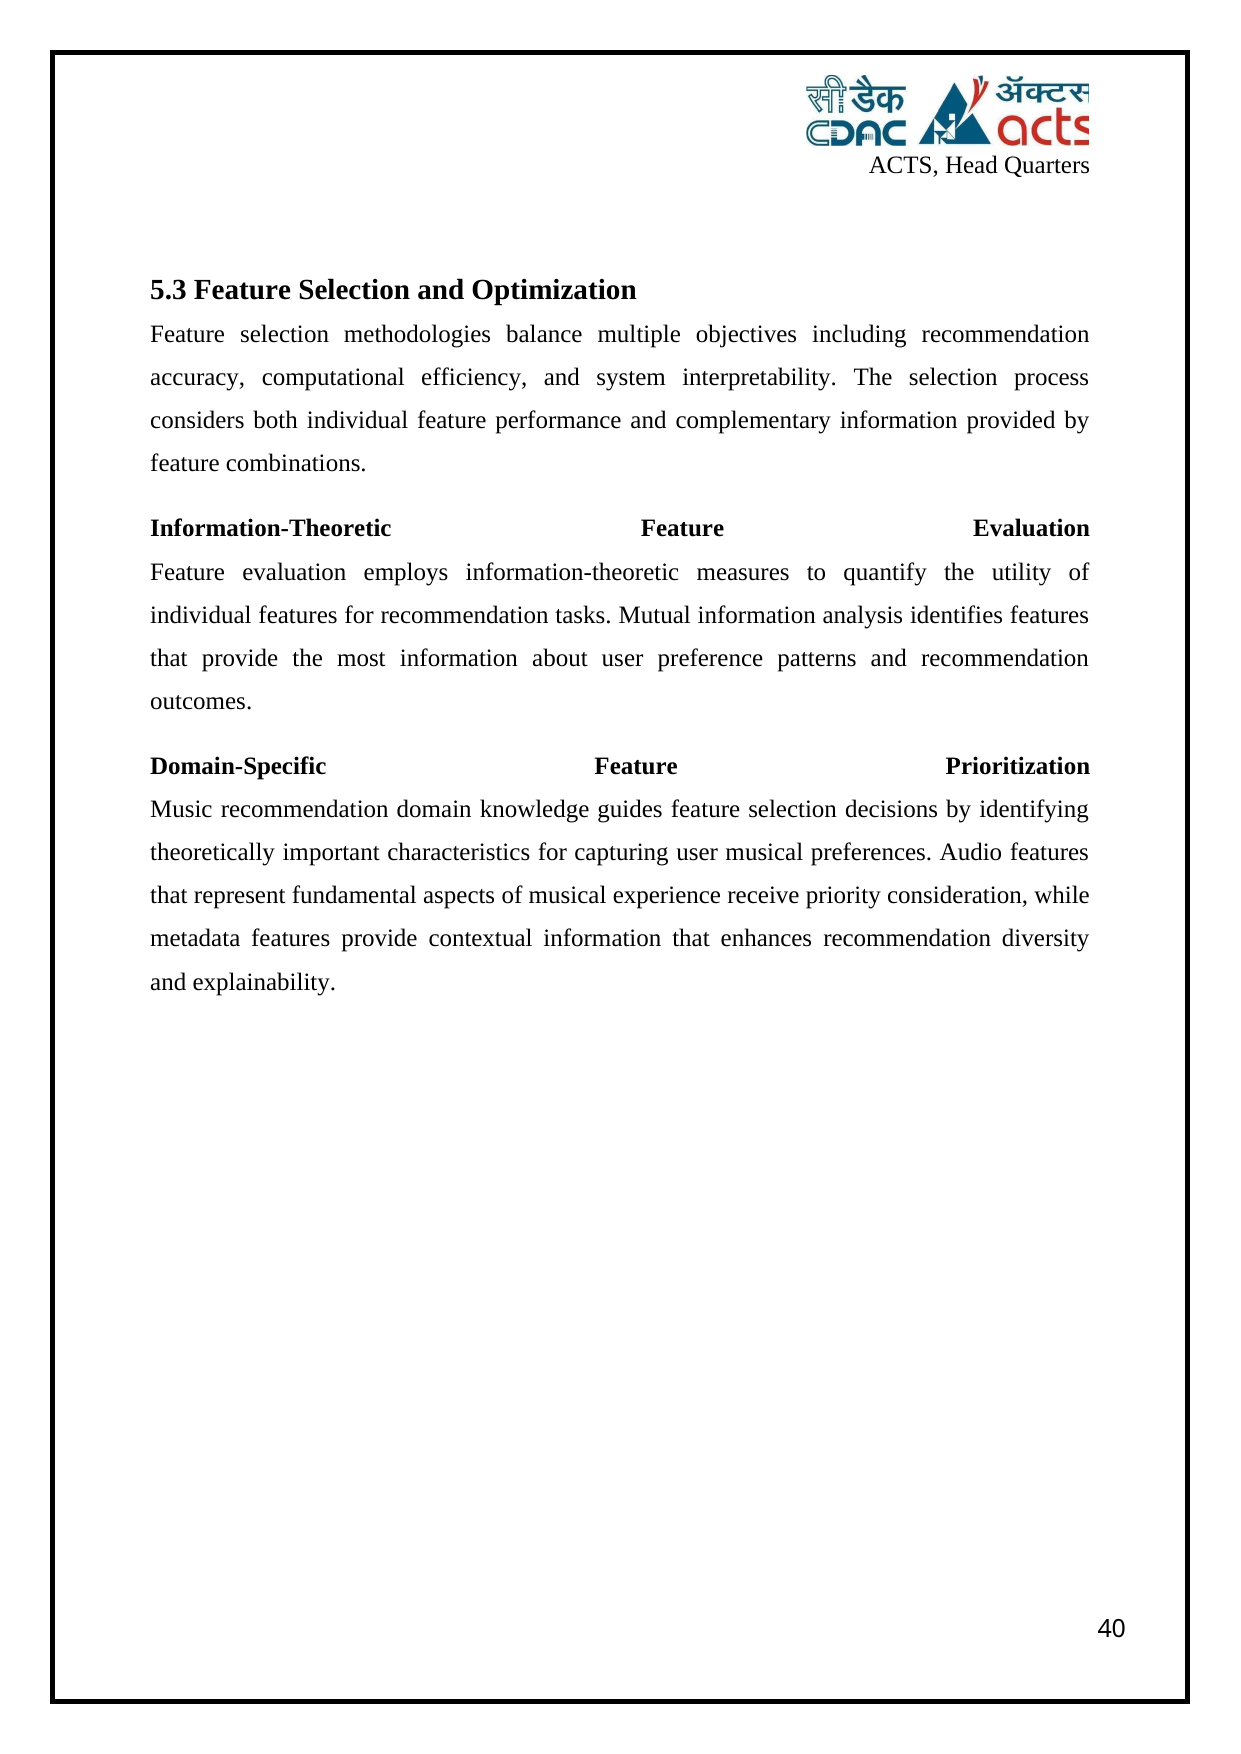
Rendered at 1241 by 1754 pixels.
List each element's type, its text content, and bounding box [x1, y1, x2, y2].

subtitle 5.3 Feature Selection and Optimization [150, 272, 1090, 305]
text Information-Theoretic Feature Evaluation Feature evaluation employs information-theoretic measures to quantify the utility of individual features for recommendation tasks. Mutual information analysis identifies features that provide the most information about user preference patterns and recommendation outcomes. [150, 513, 1090, 715]
text Domain-Specific Feature Prioritization Music recommendation domain knowledge guides feature selection decisions by identifying theoretically important characteristics for capturing user musical preferences. Audio features that represent fundamental aspects of musical experience receive priority consideration, while metadata features provide contextual information that enhances recommendation diversity and explainability. [150, 751, 1090, 995]
text Feature selection methodologies balance multiple objectives including recommendation accuracy, computational efficiency, and system interpretability. The selection process considers both individual feature performance and complementary information provided by feature combinations. [150, 319, 1090, 477]
picture [806, 75, 1089, 146]
